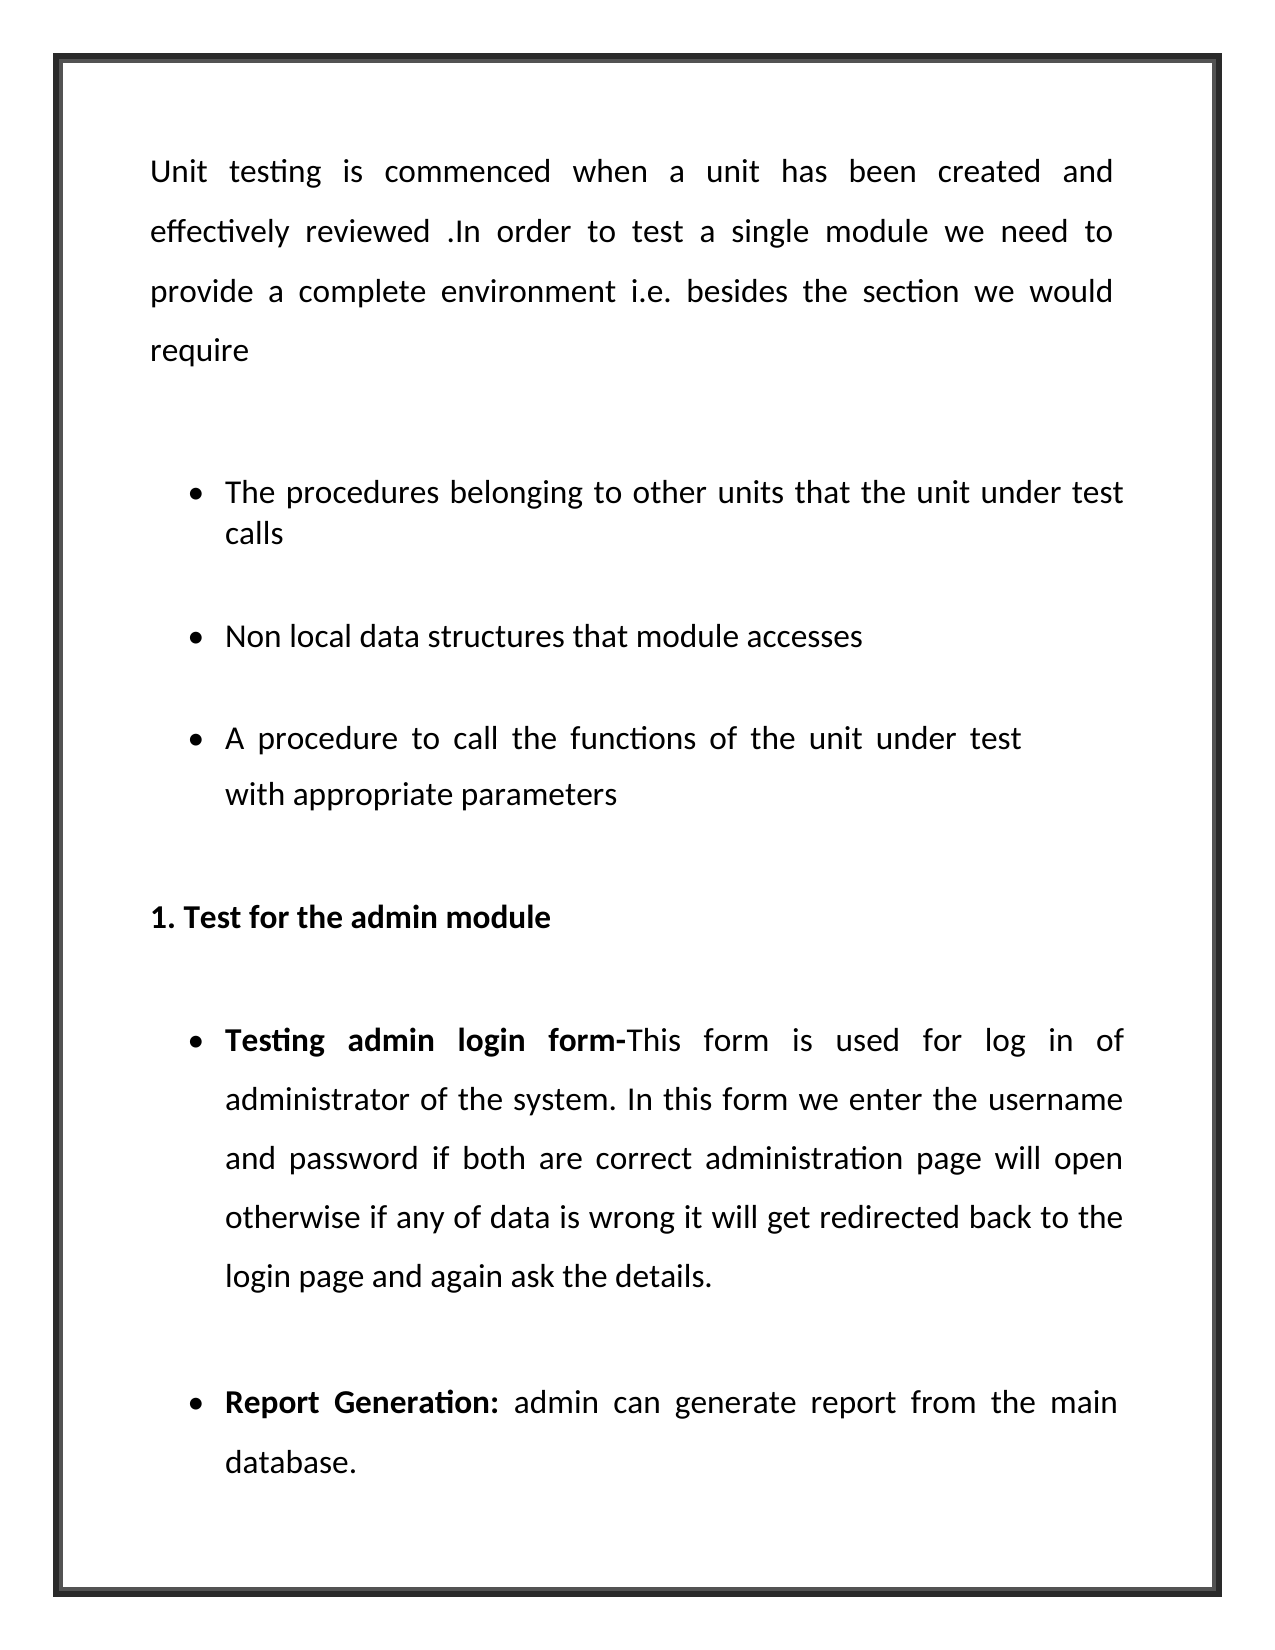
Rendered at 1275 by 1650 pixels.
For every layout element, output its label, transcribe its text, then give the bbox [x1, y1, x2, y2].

text 1. Test for the admin module [150, 896, 1125, 937]
list The procedures belonging to other units that the unit under test calls [187, 472, 1125, 553]
text Unit testing is commenced when a unit has been created and effectively reviewed .In order to test a single module we need to provide a complete environment i.e. besides the section we would require [150, 150, 1114, 370]
list Report Generation: admin can generate report from the main database. [187, 1381, 1119, 1482]
list Testing admin login form-This form is used for log in of administrator of the system. In this form we enter the username and password if both are correct administration page will open otherwise if any of data is wrong it will get redirected back to the login page and again ask the details. [187, 1019, 1125, 1296]
list Non local data structures that module accesses [187, 614, 1125, 655]
list A procedure to call the functions of the unit under test with appropriate parameters [187, 717, 1023, 814]
